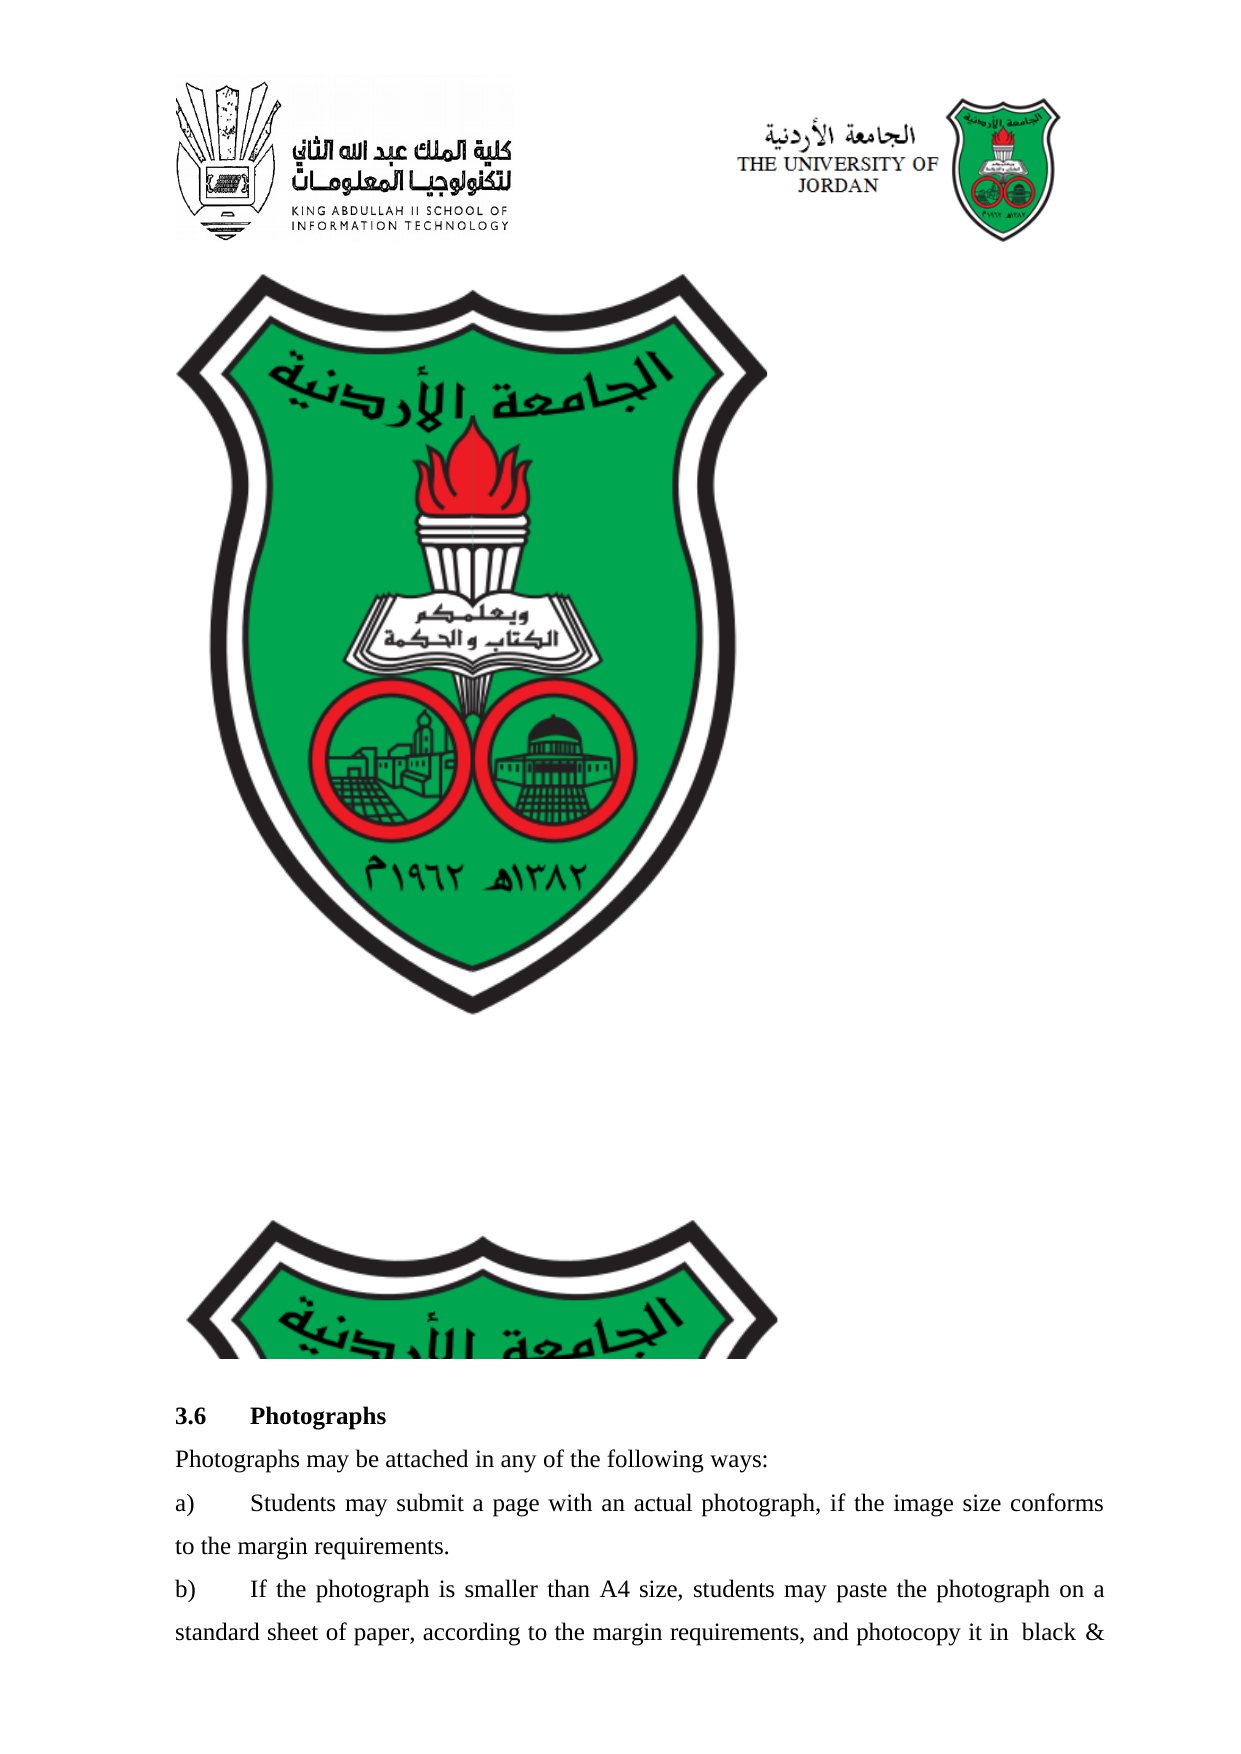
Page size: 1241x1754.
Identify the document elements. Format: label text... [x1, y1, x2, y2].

list If the photograph is smaller than A4 size, students may paste the photograph on a standard sheet of paper, according to the margin requirements, and photocopy it in black & white or in color, as appropriate. Pasted-up pages, however, will not be accepted. High quality and high contrast photocopies must be made of any photographic material. [175, 1574, 1105, 1646]
list Photographs [175, 1401, 1105, 1430]
picture [726, 94, 1064, 243]
picture [175, 75, 515, 243]
picture [185, 1217, 778, 1359]
text Photographs may be attached in any of the following ways: [175, 1444, 1105, 1473]
list Students may submit a page with an actual photograph, if the image size conforms to the margin requirements. [175, 1488, 1105, 1559]
picture [175, 271, 768, 1021]
